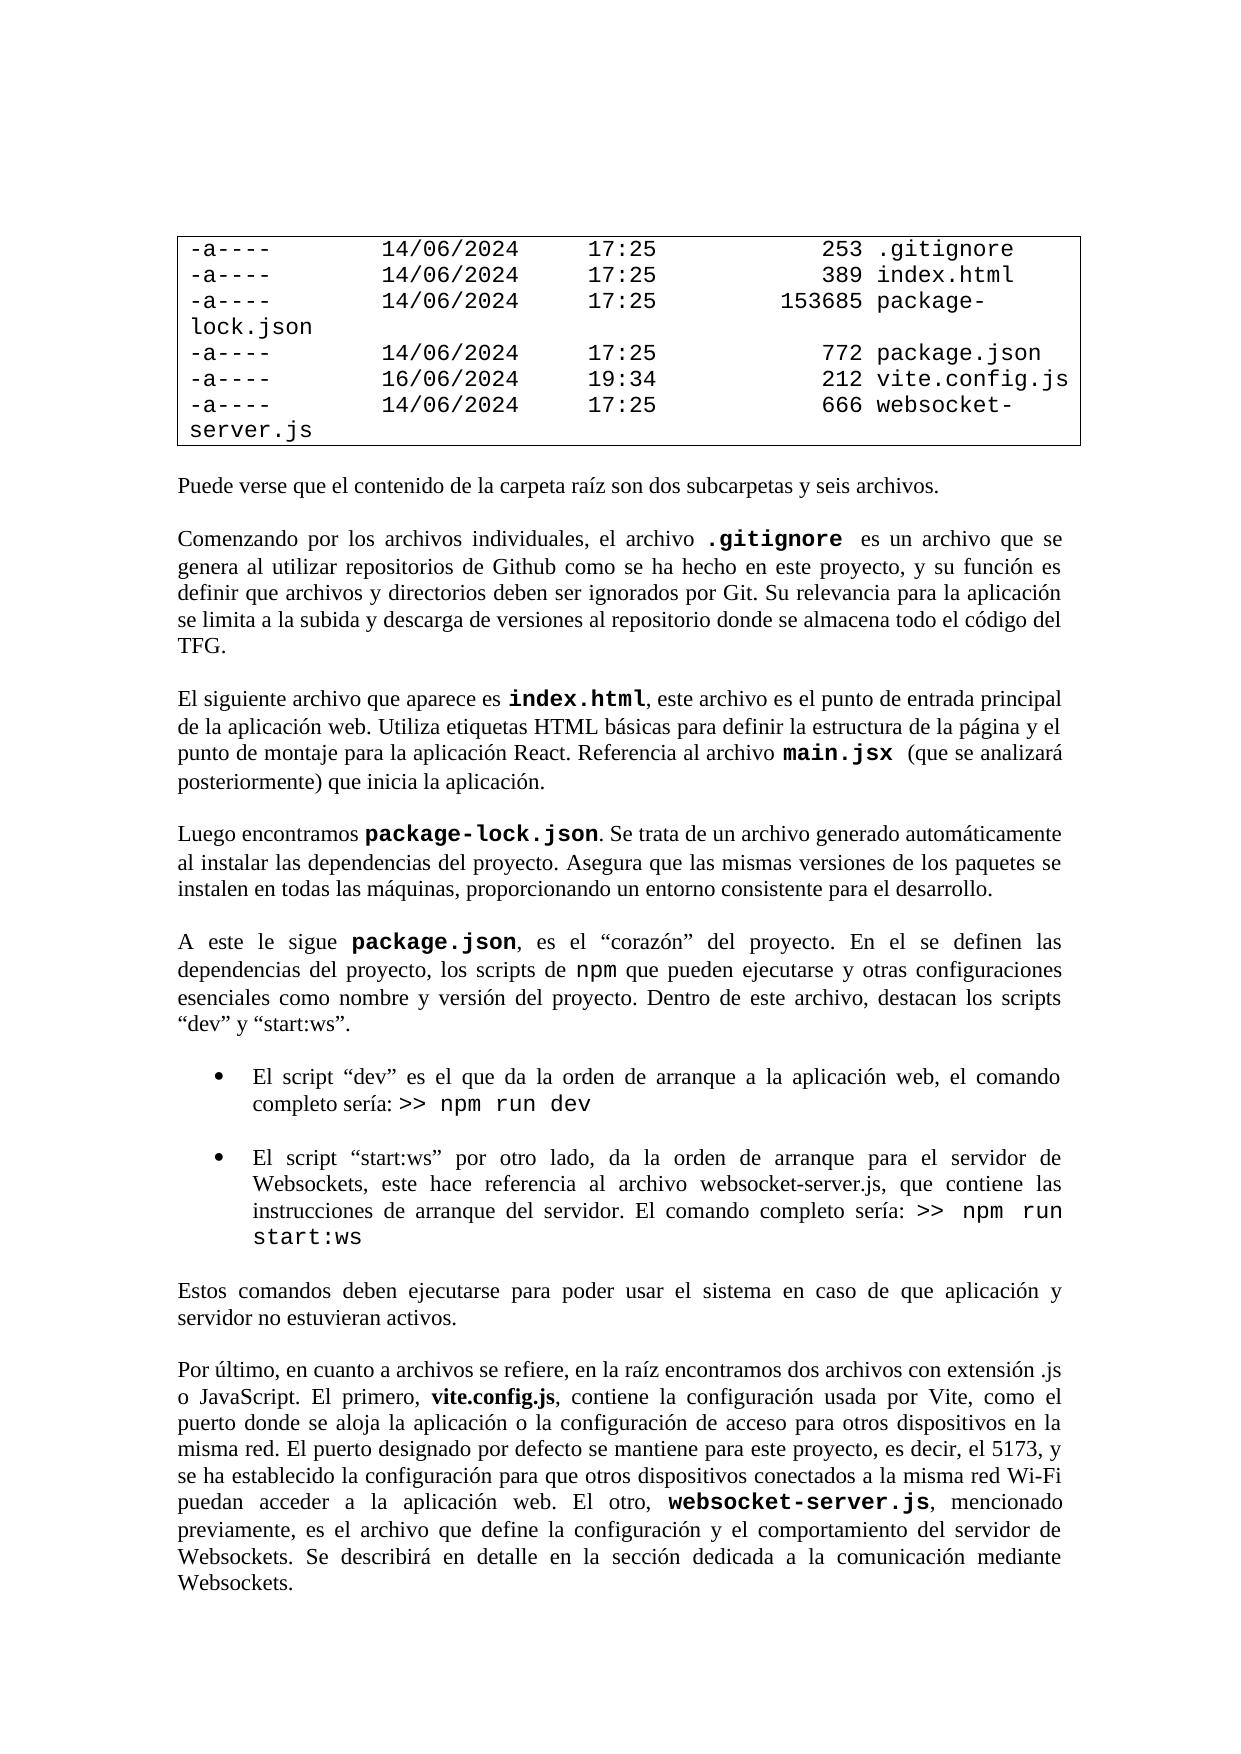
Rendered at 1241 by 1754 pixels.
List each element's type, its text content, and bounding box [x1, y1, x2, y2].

text El siguiente archivo que aparece es index.html, este archivo es el punto de entrada principal de la aplicación web. Utiliza etiquetas HTML básicas para definir la estructura de la página y el punto de montaje para la aplicación React. Referencia al archivo main.jsx (que se analizará posteriormente) que inicia la aplicación. [177, 685, 1063, 794]
list El script “dev” es el que da la orden de arranque a la aplicación web, el comando completo sería: >> npm run dev [215, 1063, 1063, 1118]
text Puede verse que el contenido de la carpeta raíz son dos subcarpetas y seis archivos. [177, 472, 1063, 498]
text Estos comandos deben ejecutarse para poder usar el sistema en caso de que aplicación y servidor no estuvieran activos. [177, 1277, 1063, 1330]
text A este le sigue package.json, es el “corazón” del proyecto. En el se definen las dependencias del proyecto, los scripts de npm que pueden ejecutarse y otras configuraciones esenciales como nombre y versión del proyecto. Dentro de este archivo, destacan los scripts “dev” y “start:ws”. [177, 928, 1063, 1037]
list El script “start:ws” por otro lado, da la orden de arranque para el servidor de Websockets, este hace referencia al archivo websocket-server.js, que contiene las instrucciones de arranque del servidor. El comando completo sería: >> npm run start:ws [215, 1144, 1063, 1251]
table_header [178, 237, 1080, 445]
text Luego encontramos package-lock.json. Se trata de un archivo generado automáticamente al instalar las dependencias del proyecto. Asegura que las mismas versiones de los paquetes se instalen en todas las máquinas, proporcionando un entorno consistente para el desarrollo. [177, 820, 1063, 901]
text Por último, en cuanto a archivos se refiere, en la raíz encontramos dos archivos con extensión .js o JavaScript. El primero, vite.config.js, contiene la configuración usada por Vite, como el puerto donde se aloja la aplicación o la configuración de acceso para otros dispositivos en la misma red. El puerto designado por defecto se mantiene para este proyecto, es decir, el 5173, y se ha establecido la configuración para que otros dispositivos conectados a la misma red Wi-Fi puedan acceder a la aplicación web. El otro, websocket-server.js, mencionado previamente, es el archivo que define la configuración y el comportamiento del servidor de Websockets. Se describirá en detalle en la sección dedicada a la comunicación mediante Websockets. [177, 1356, 1063, 1596]
text Comenzando por los archivos individuales, el archivo .gitignore es un archivo que se genera al utilizar repositorios de Github como se ha hecho en este proyecto, y su función es definir que archivos y directorios deben ser ignorados por Git. Su relevancia para la aplicación se limita a la subida y descarga de versiones al repositorio donde se almacena todo el código del TFG. [177, 525, 1063, 658]
